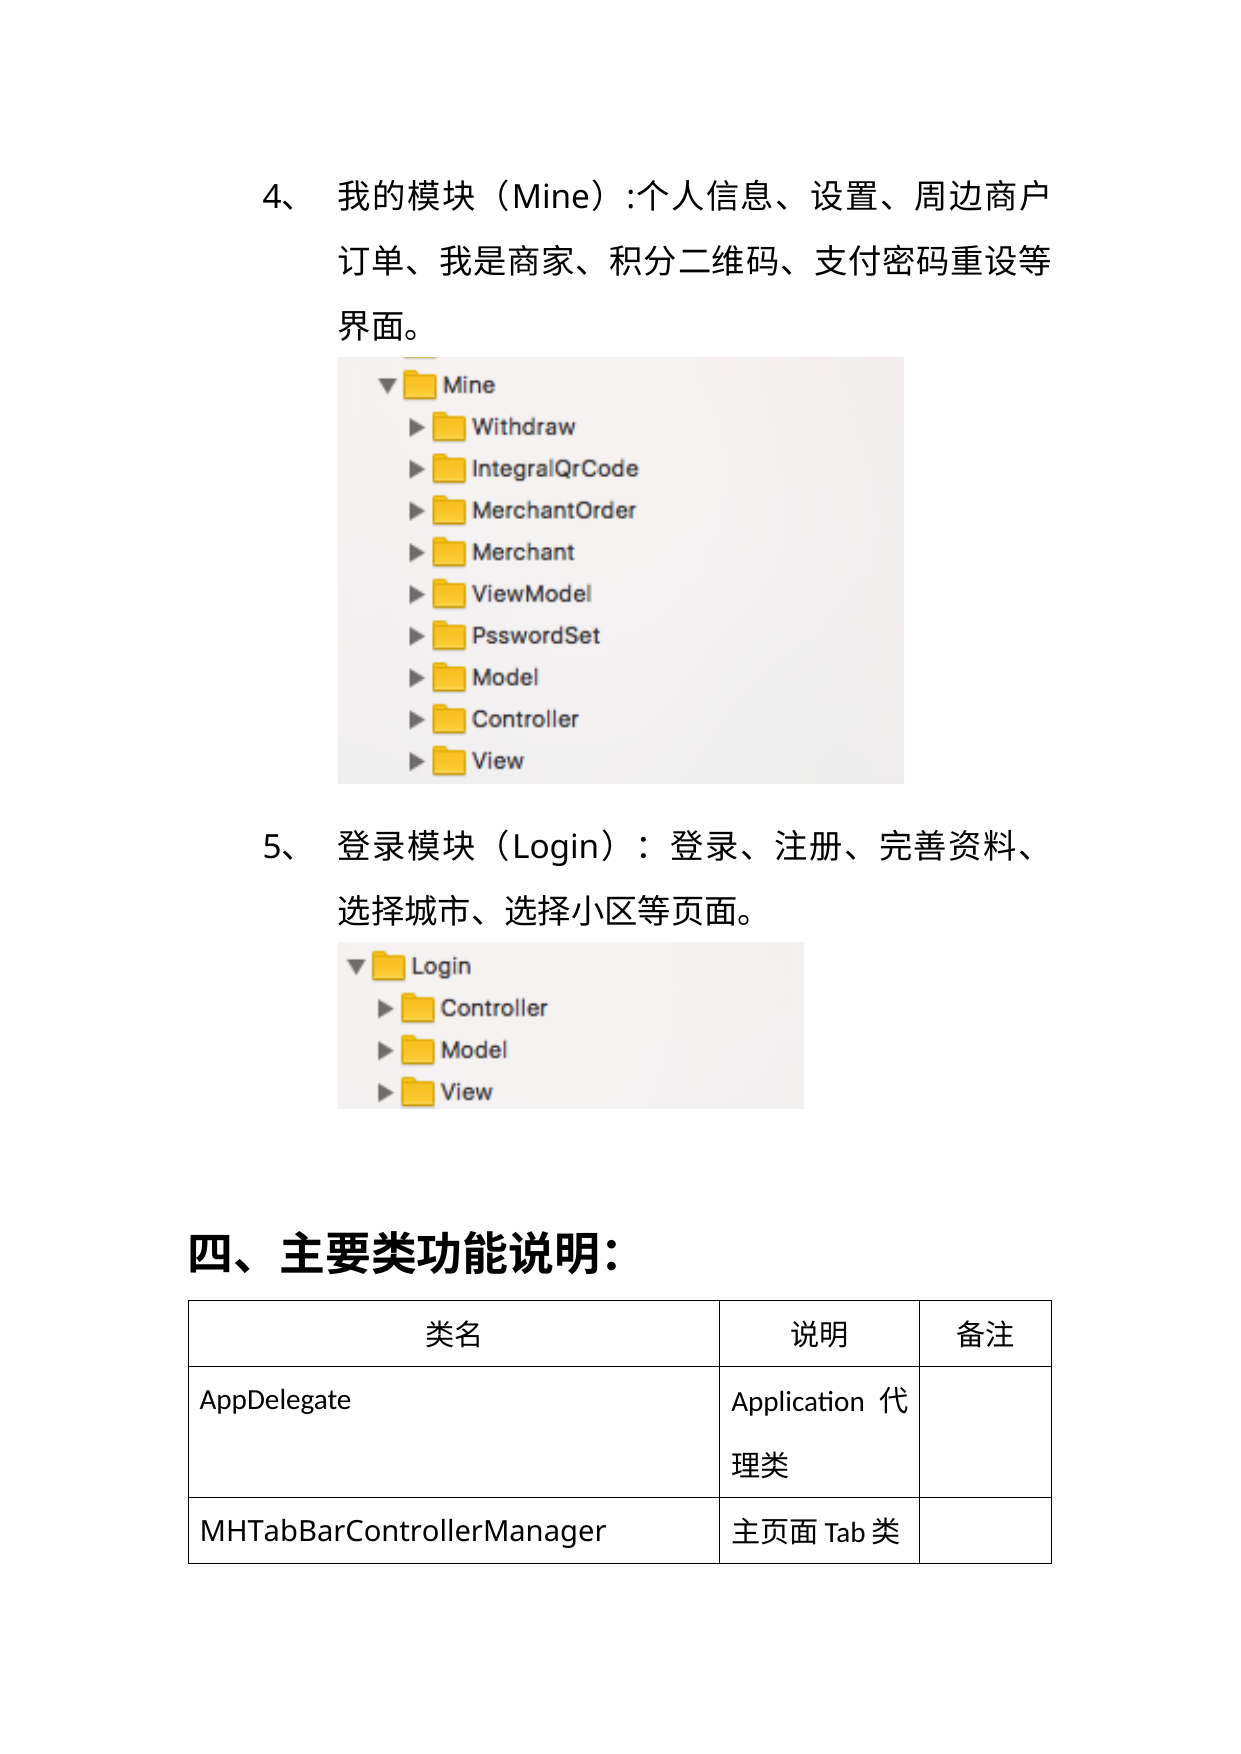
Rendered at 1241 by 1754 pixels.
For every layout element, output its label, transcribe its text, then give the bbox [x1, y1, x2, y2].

table_header 类名 [189, 1301, 719, 1366]
table_cell [920, 1367, 1051, 1497]
table_cell [920, 1498, 1051, 1563]
text 四、主要类功能说明： [187, 1202, 1053, 1299]
table_cell MHTabBarControllerManager [189, 1498, 719, 1563]
table_cell Application 代理类 [720, 1367, 919, 1497]
list 我的模块（Mine）:个人信息、设置、周边商户订单、我是商家、积分二维码、支付密码重设等界面。 [262, 162, 1053, 357]
picture [337, 357, 905, 784]
table_cell 主页面Tab类 [720, 1498, 919, 1563]
list 登录模块（Login）：登录、注册、完善资料、选择城市、选择小区等页面。 [262, 812, 1053, 942]
table_header 说明 [720, 1301, 919, 1366]
table_header 备注 [920, 1301, 1051, 1366]
picture [337, 942, 805, 1109]
table_cell AppDelegate [189, 1367, 719, 1497]
